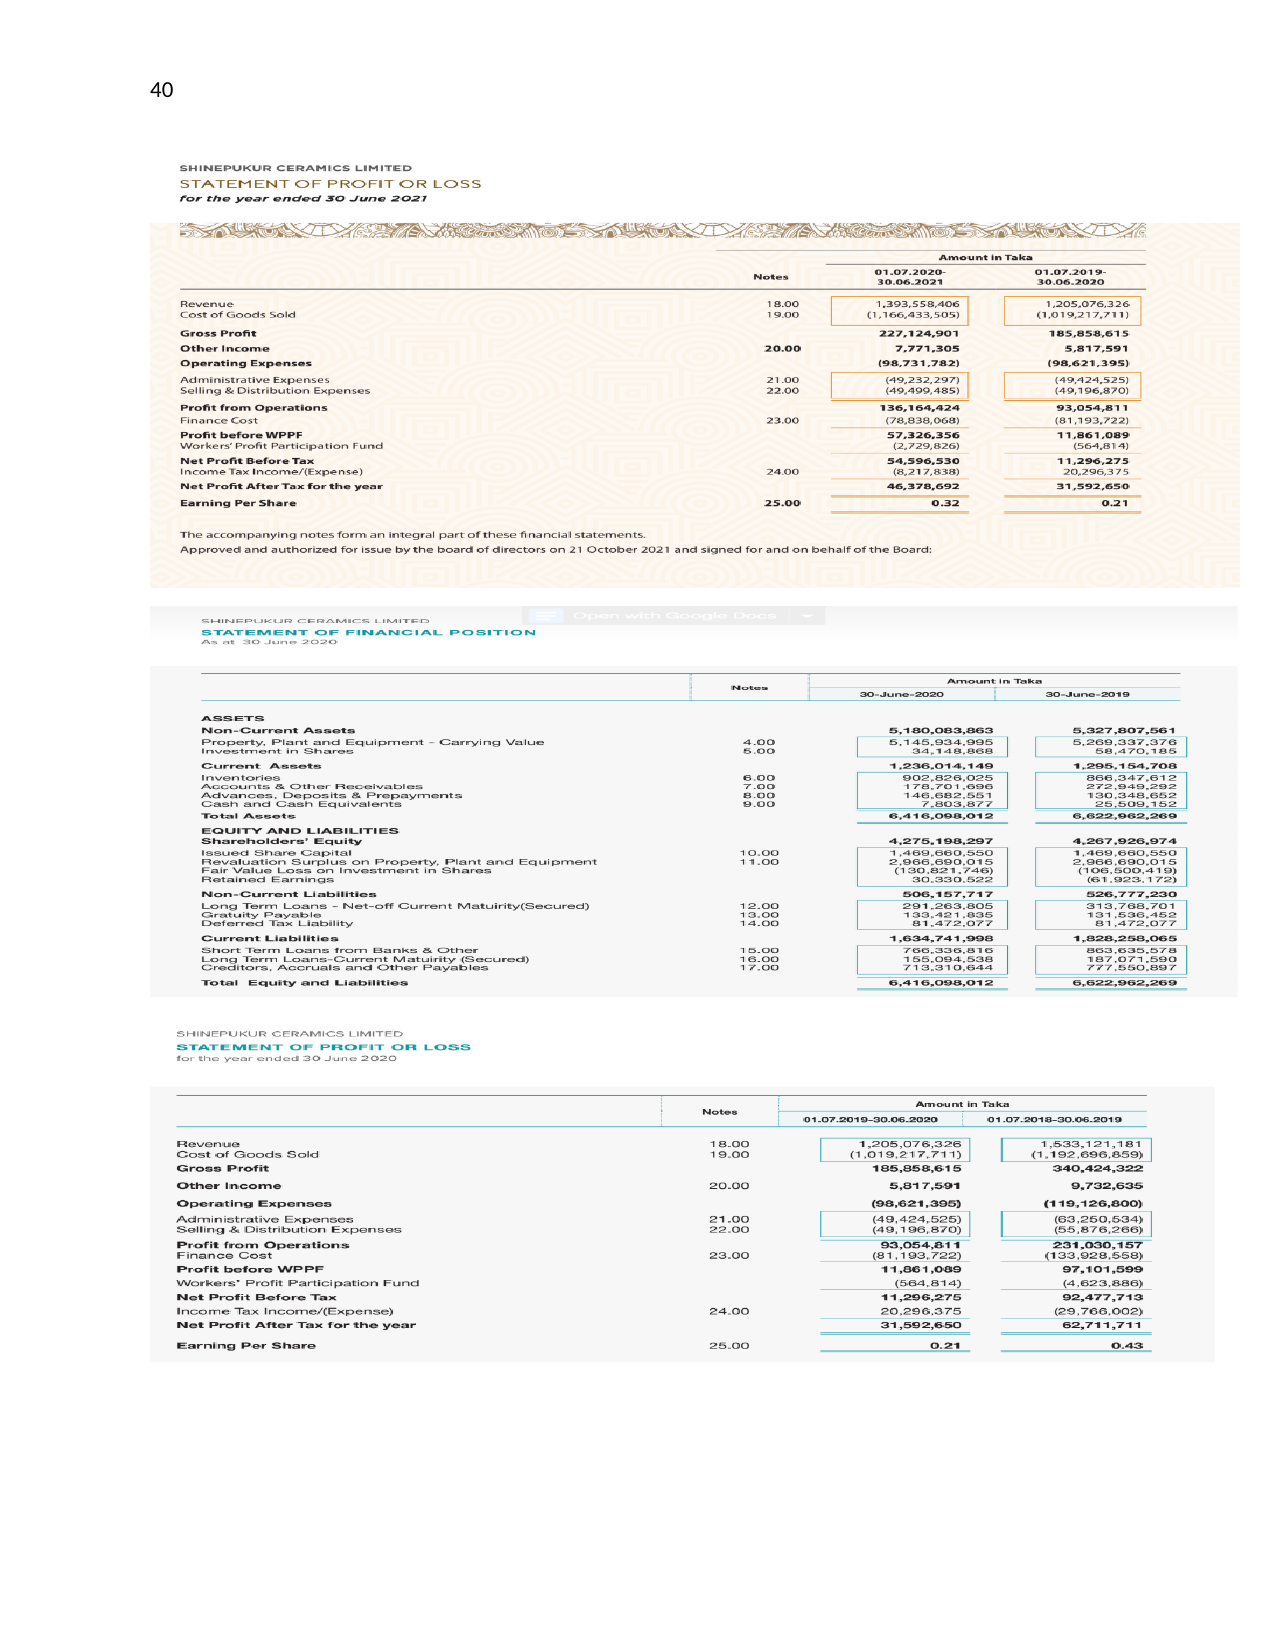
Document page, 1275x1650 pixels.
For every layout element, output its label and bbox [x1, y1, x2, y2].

picture [150, 606, 1238, 997]
picture [150, 1015, 1215, 1362]
picture [150, 150, 1241, 588]
